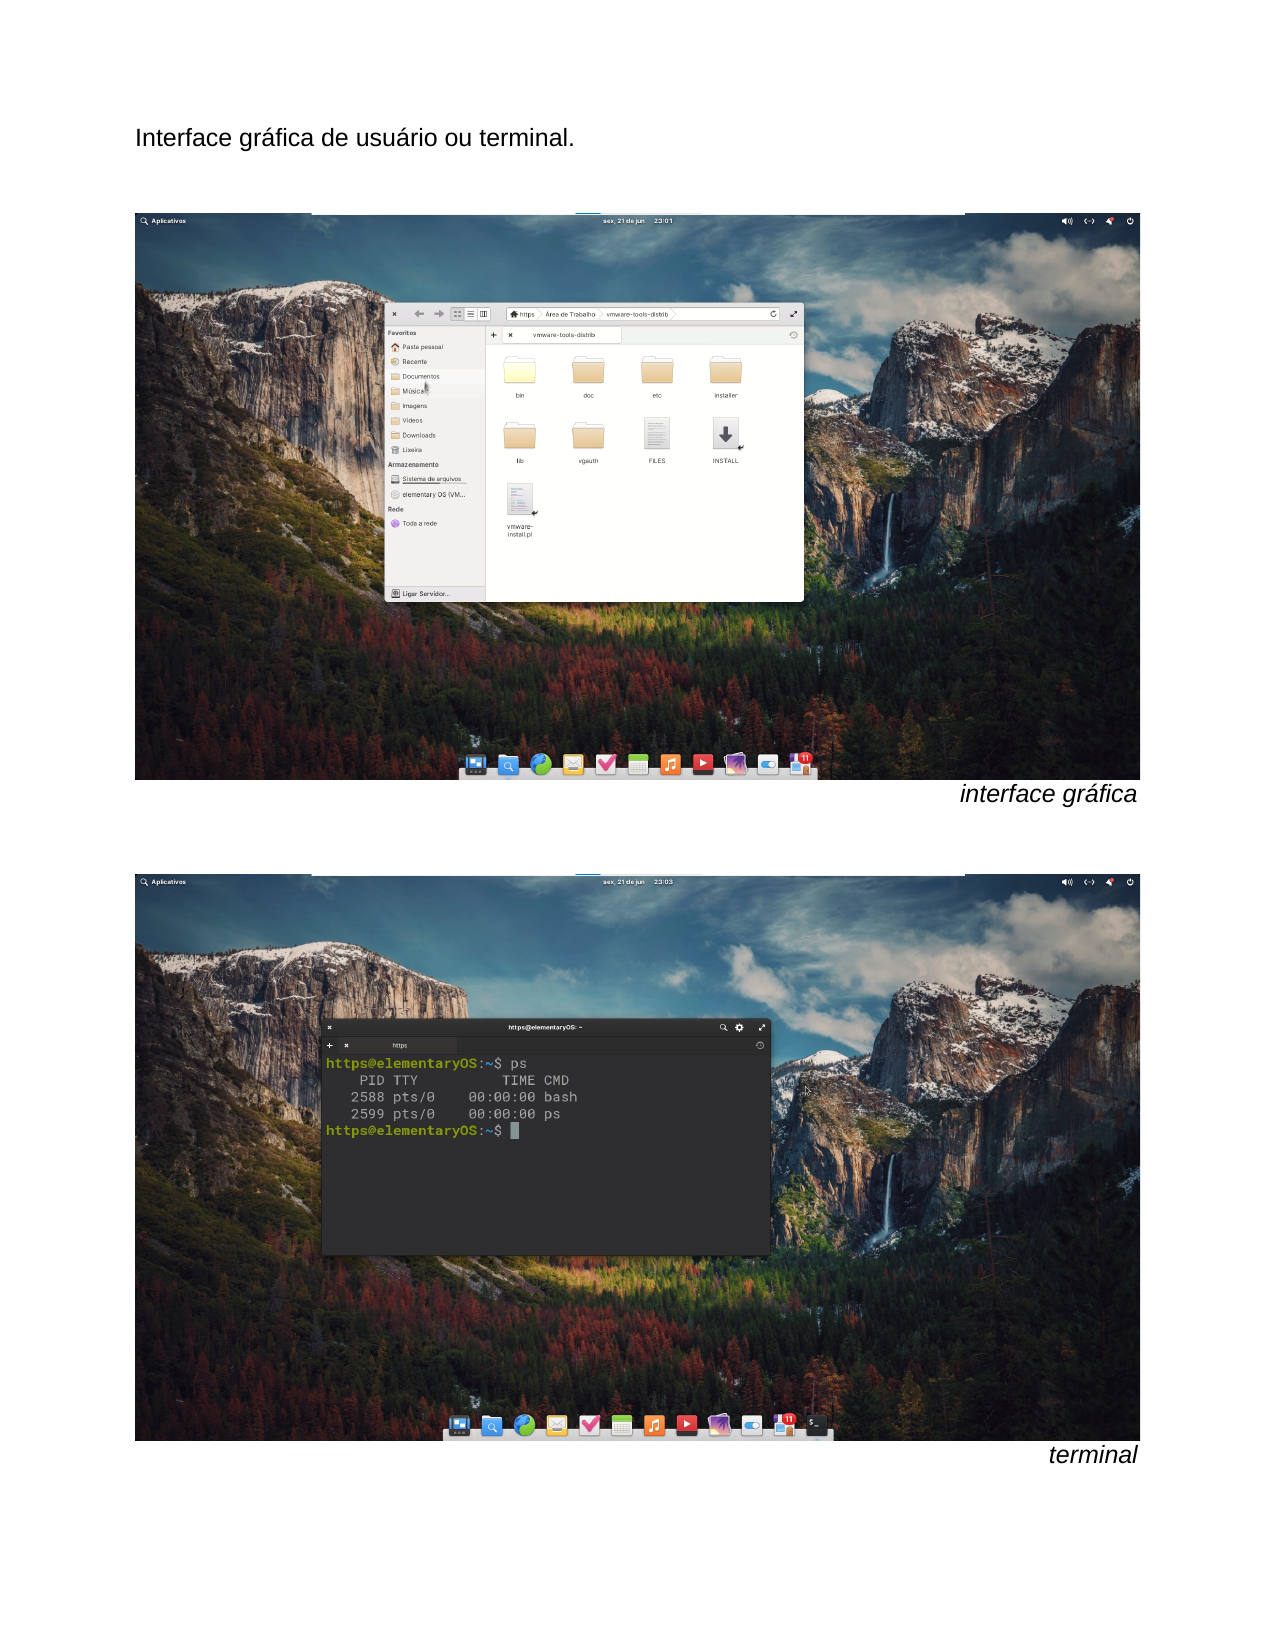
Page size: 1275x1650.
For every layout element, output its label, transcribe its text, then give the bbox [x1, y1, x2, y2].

picture [135, 213, 1141, 780]
text terminal [135, 1441, 1140, 1469]
text interface gráfica [135, 780, 1140, 808]
picture [135, 874, 1141, 1441]
text Interface gráfica de usuário ou terminal. [135, 123, 1140, 152]
